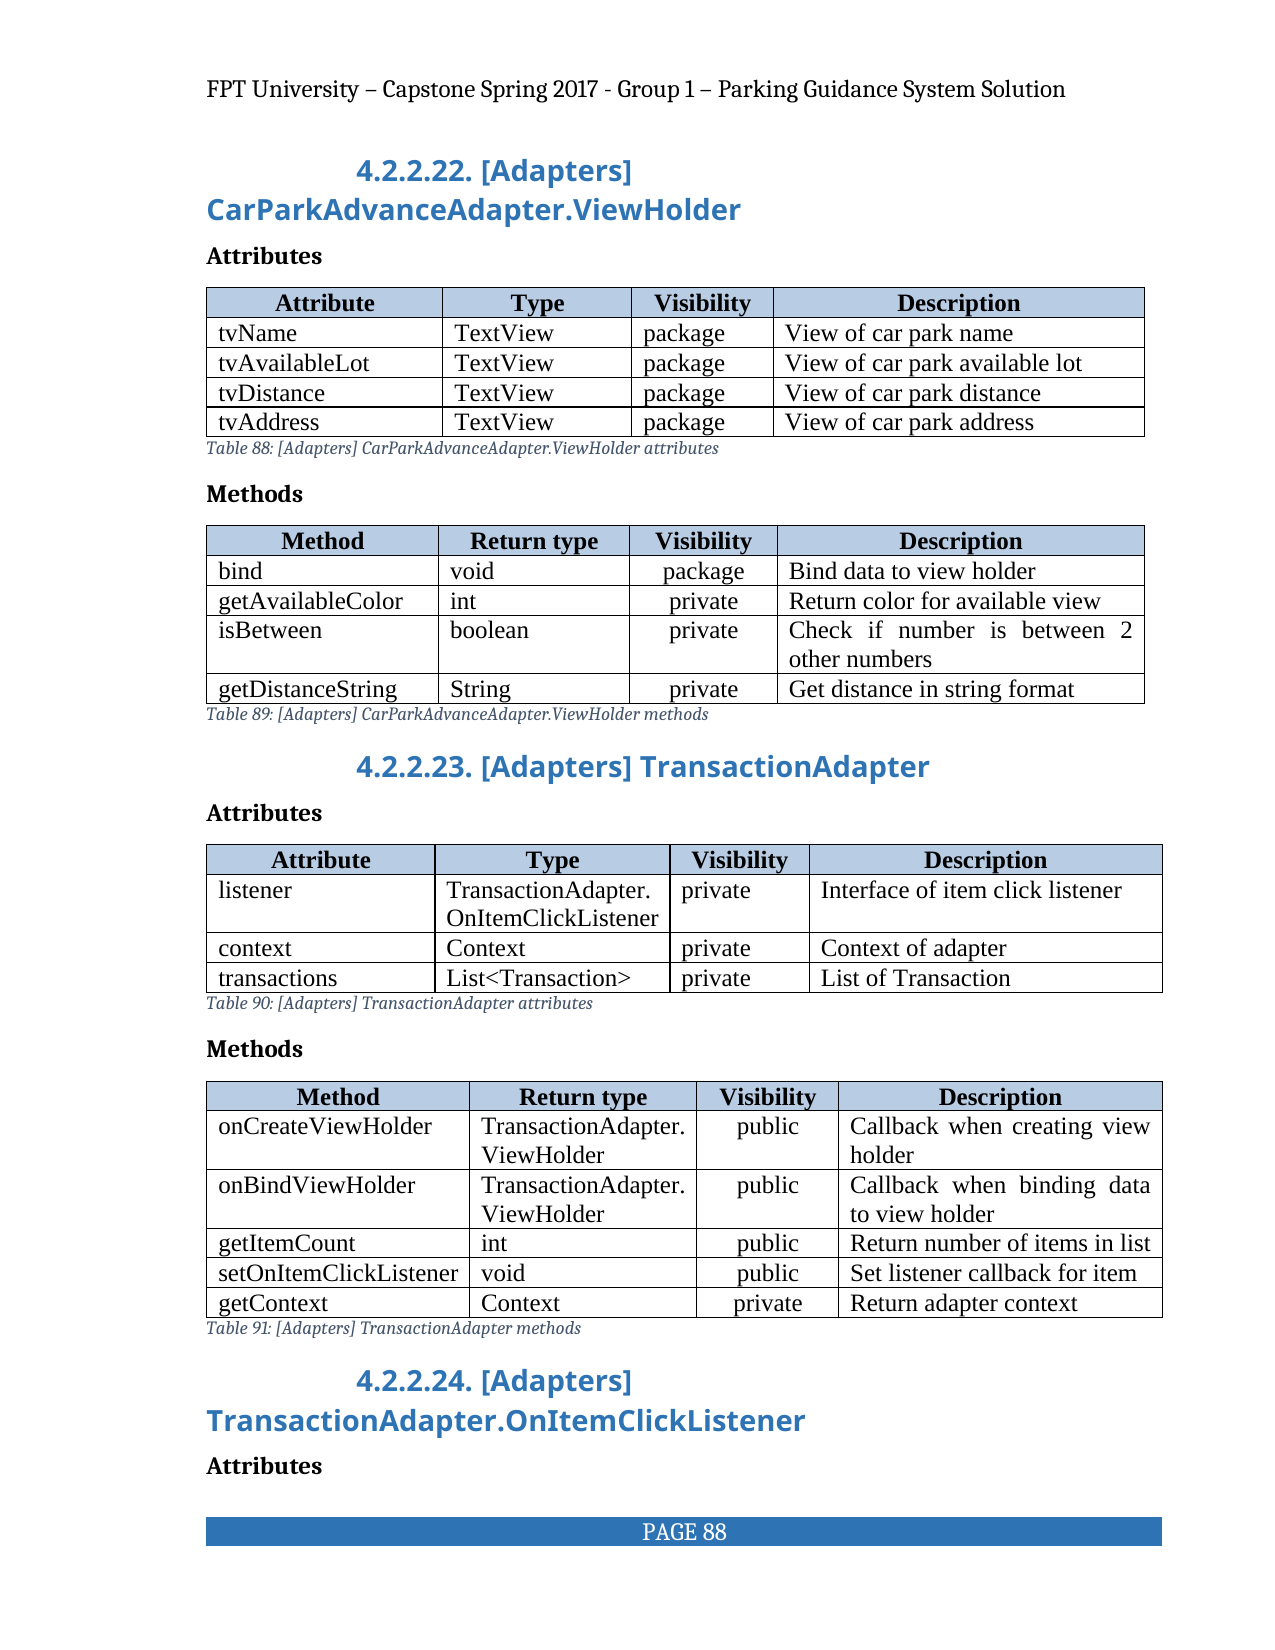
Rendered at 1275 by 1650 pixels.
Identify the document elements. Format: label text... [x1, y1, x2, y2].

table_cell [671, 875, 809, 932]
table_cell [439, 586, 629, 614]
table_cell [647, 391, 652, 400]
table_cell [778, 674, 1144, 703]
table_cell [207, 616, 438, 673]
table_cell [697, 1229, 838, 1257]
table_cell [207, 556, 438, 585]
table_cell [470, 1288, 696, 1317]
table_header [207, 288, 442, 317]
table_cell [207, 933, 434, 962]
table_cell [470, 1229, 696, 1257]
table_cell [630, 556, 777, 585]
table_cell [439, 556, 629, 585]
subtitle [Adapters] TransactionAdapter.OnItemClickListener [206, 1360, 1162, 1440]
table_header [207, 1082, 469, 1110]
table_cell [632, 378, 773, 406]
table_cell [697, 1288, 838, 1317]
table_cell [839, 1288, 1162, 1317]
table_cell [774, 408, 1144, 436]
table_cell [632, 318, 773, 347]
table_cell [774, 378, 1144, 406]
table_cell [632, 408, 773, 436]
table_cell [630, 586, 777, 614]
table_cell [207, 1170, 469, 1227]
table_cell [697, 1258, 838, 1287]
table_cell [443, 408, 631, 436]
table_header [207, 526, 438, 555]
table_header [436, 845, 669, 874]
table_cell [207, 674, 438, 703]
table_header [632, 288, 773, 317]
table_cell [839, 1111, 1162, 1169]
text Table 91: [Adapters] TransactionAdapter methods [206, 1318, 1162, 1339]
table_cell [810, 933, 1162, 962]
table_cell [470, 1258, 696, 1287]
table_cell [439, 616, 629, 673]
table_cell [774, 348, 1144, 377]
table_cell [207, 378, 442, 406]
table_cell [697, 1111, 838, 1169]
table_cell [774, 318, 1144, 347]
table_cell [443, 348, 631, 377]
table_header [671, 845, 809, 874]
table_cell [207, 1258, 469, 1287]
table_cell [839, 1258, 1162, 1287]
text Table 89: [Adapters] CarParkAdvanceAdapter.ViewHolder methods [206, 704, 1162, 725]
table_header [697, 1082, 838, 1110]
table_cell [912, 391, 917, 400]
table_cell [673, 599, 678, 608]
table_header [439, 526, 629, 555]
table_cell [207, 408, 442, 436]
text Methods [206, 480, 1162, 508]
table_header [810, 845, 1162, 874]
text Table 88: [Adapters] CarParkAdvanceAdapter.ViewHolder attributes [206, 437, 1162, 459]
text Attributes [206, 242, 1162, 271]
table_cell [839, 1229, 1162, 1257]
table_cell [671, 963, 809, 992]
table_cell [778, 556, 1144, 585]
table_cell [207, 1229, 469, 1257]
text Attributes [206, 1452, 1162, 1481]
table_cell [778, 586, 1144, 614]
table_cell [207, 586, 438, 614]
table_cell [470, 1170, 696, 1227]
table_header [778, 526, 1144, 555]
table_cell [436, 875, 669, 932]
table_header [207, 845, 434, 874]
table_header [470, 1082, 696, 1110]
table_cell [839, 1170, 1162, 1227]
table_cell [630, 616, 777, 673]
text Attributes [206, 798, 1162, 827]
subtitle [Adapters] CarParkAdvanceAdapter.ViewHolder [206, 150, 1162, 229]
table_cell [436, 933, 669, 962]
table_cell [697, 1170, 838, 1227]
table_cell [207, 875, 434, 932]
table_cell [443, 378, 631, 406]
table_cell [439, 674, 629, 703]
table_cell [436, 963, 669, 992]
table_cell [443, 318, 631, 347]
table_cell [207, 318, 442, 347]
text Methods [206, 1035, 1162, 1064]
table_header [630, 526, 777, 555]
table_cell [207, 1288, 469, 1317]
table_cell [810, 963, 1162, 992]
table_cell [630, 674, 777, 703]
text Table 90: [Adapters] TransactionAdapter attributes [206, 993, 1162, 1014]
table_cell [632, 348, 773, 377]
subtitle [Adapters] TransactionAdapter [206, 746, 1162, 786]
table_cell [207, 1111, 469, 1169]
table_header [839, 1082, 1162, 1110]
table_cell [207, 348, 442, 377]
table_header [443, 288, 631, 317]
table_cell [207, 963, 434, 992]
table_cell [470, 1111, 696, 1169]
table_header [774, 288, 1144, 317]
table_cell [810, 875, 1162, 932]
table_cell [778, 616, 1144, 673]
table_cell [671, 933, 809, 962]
